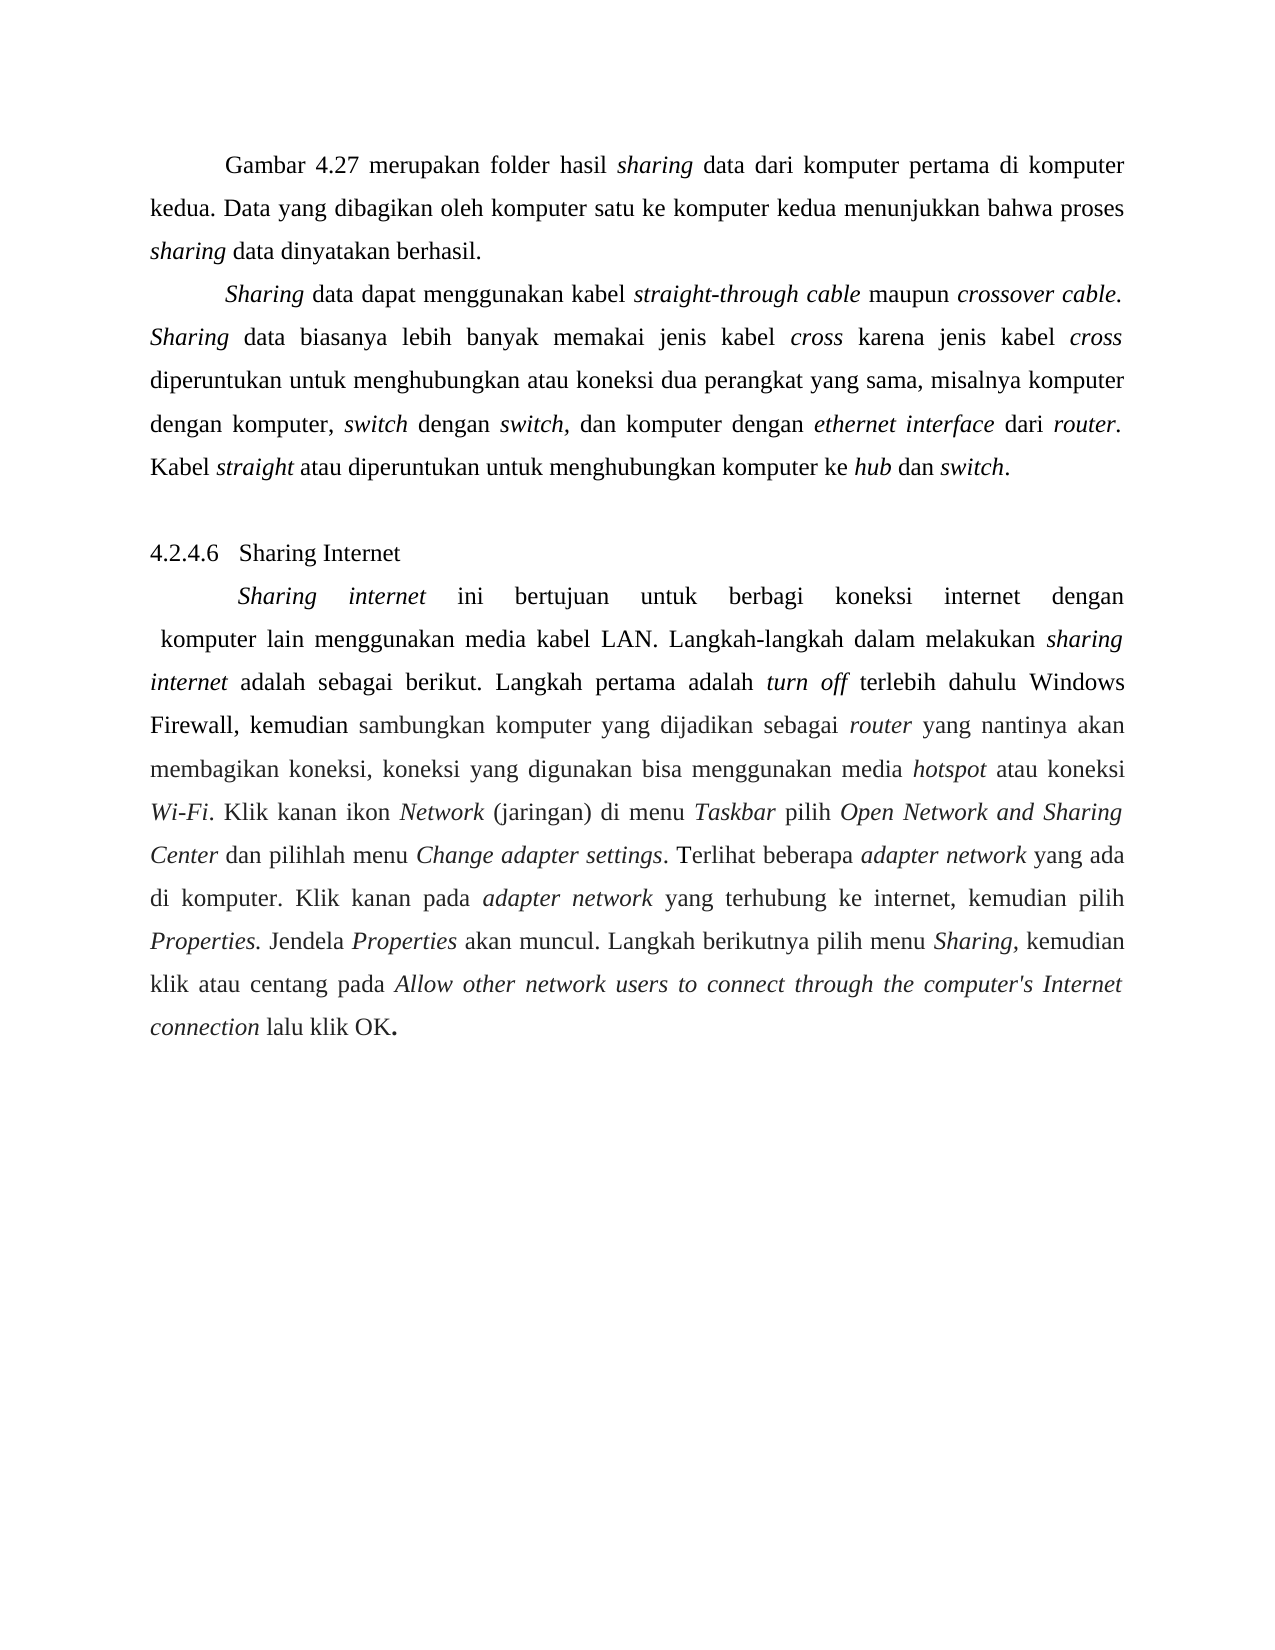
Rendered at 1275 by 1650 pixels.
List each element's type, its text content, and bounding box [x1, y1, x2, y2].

text Sharing internet ini bertujuan untuk berbagi koneksi internet dengan komputer lain menggunakan media kabel LAN. Langkah-langkah dalam melakukan sharing internet adalah sebagai berikut. Langkah pertama adalah turn off terlebih dahulu Windows Firewall, kemudian sambungkan komputer yang dijadikan sebagai router yang nantinya akan membagikan koneksi, koneksi yang digunakan bisa menggunakan media hotspot atau koneksi Wi-Fi. Klik kanan ikon Network (jaringan) di menu Taskbar pilih Open Network and Sharing Center dan pilihlah menu Change adapter settings. Terlihat beberapa adapter network yang ada di komputer. Klik kanan pada adapter network yang terhubung ke internet, kemudian pilih Properties. Jendela Properties akan muncul. Langkah berikutnya pilih menu Sharing, kemudian klik atau centang pada Allow other network users to connect through the computer's Internet connection lalu klik OK. [150, 581, 1125, 1041]
text Gambar 4.27 merupakan folder hasil sharing data dari komputer pertama di komputer kedua. Data yang dibagikan oleh komputer satu ke komputer kedua menunjukkan bahwa proses sharing data dinyatakan berhasil. [150, 150, 1125, 265]
subtitle Sharing Internet [150, 538, 1125, 567]
text Sharing data dapat menggunakan kabel straight-through cable maupun crossover cable. Sharing data biasanya lebih banyak memakai jenis kabel cross karena jenis kabel cross diperuntukan untuk menghubungkan atau koneksi dua perangkat yang sama, misalnya komputer dengan komputer, switch dengan switch, dan komputer dengan ethernet interface dari router. Kabel straight atau diperuntukan untuk menghubungkan komputer ke hub dan switch. [150, 279, 1125, 481]
